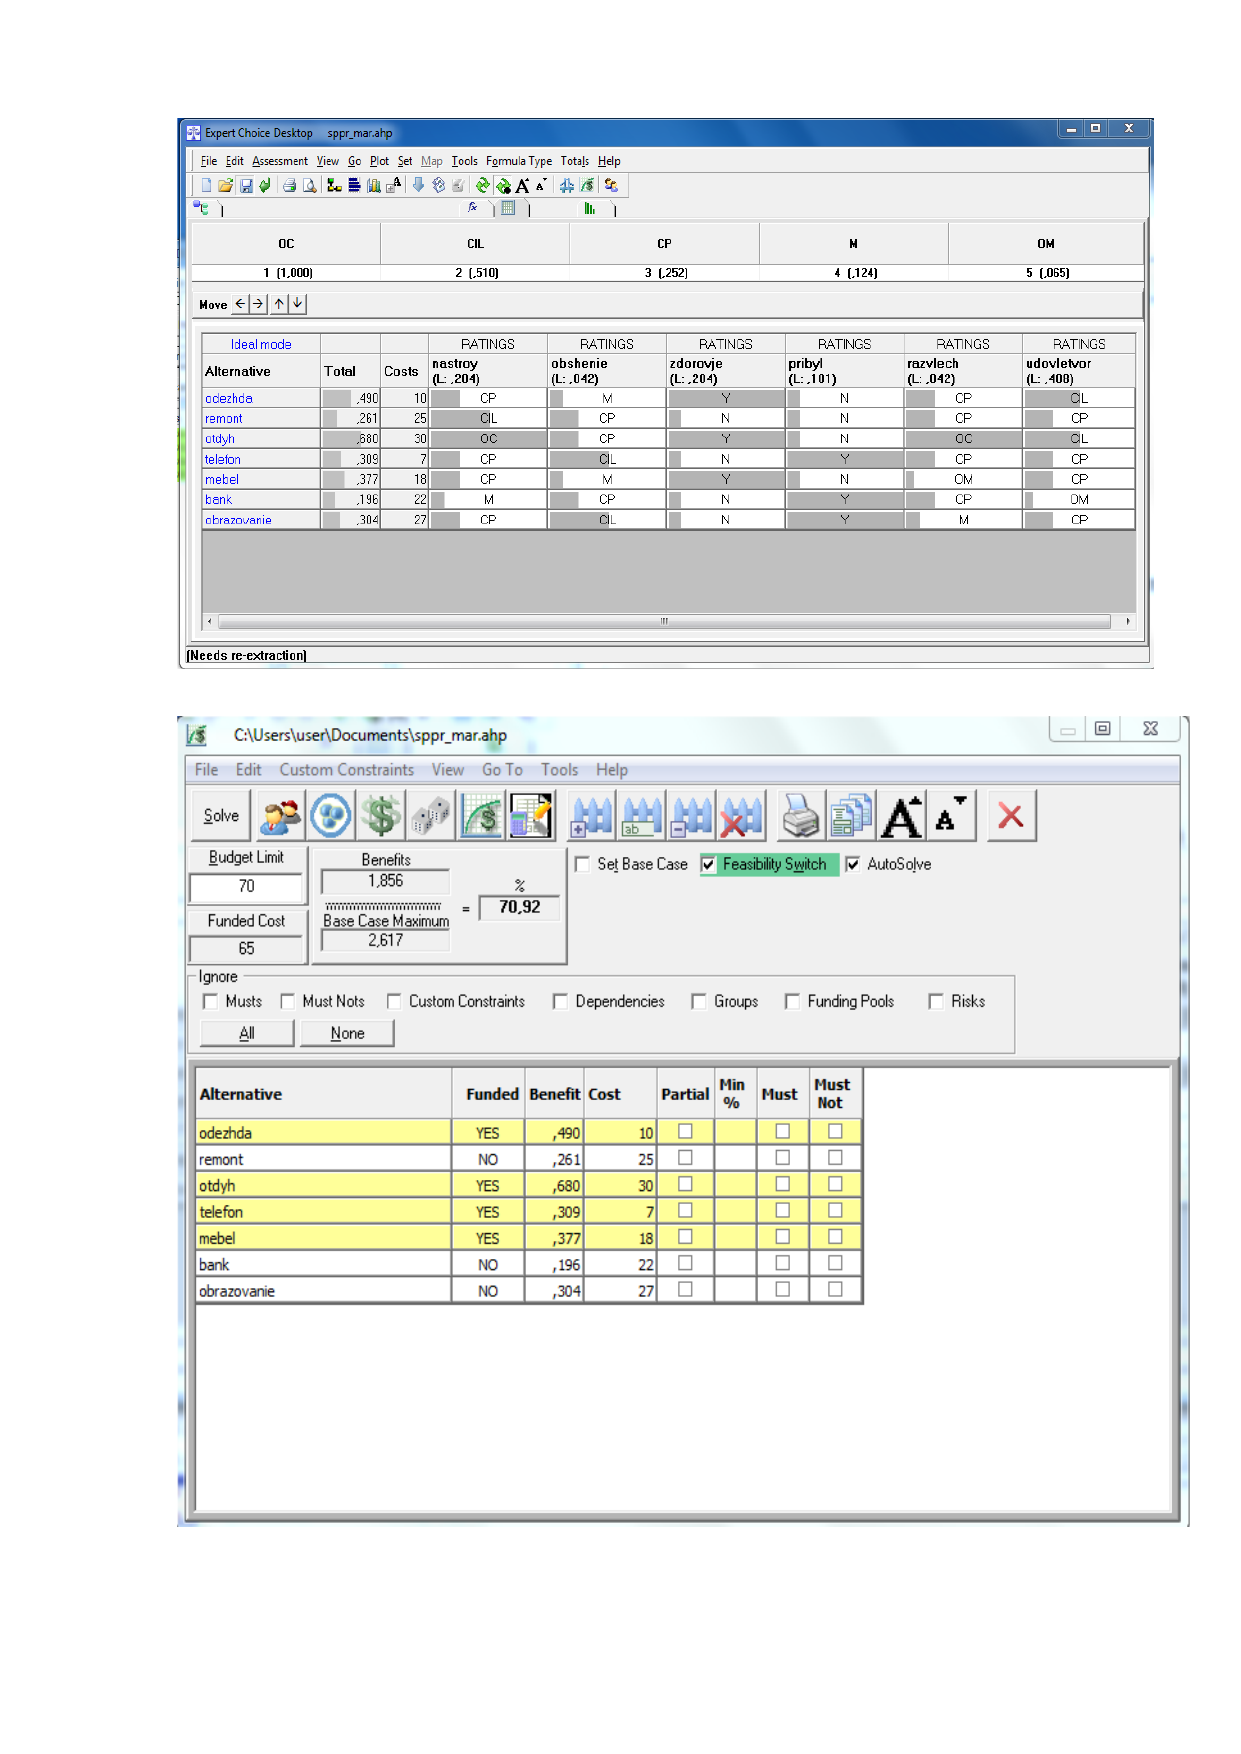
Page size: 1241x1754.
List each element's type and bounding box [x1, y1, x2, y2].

picture [177, 118, 1154, 669]
picture [177, 716, 1190, 1527]
